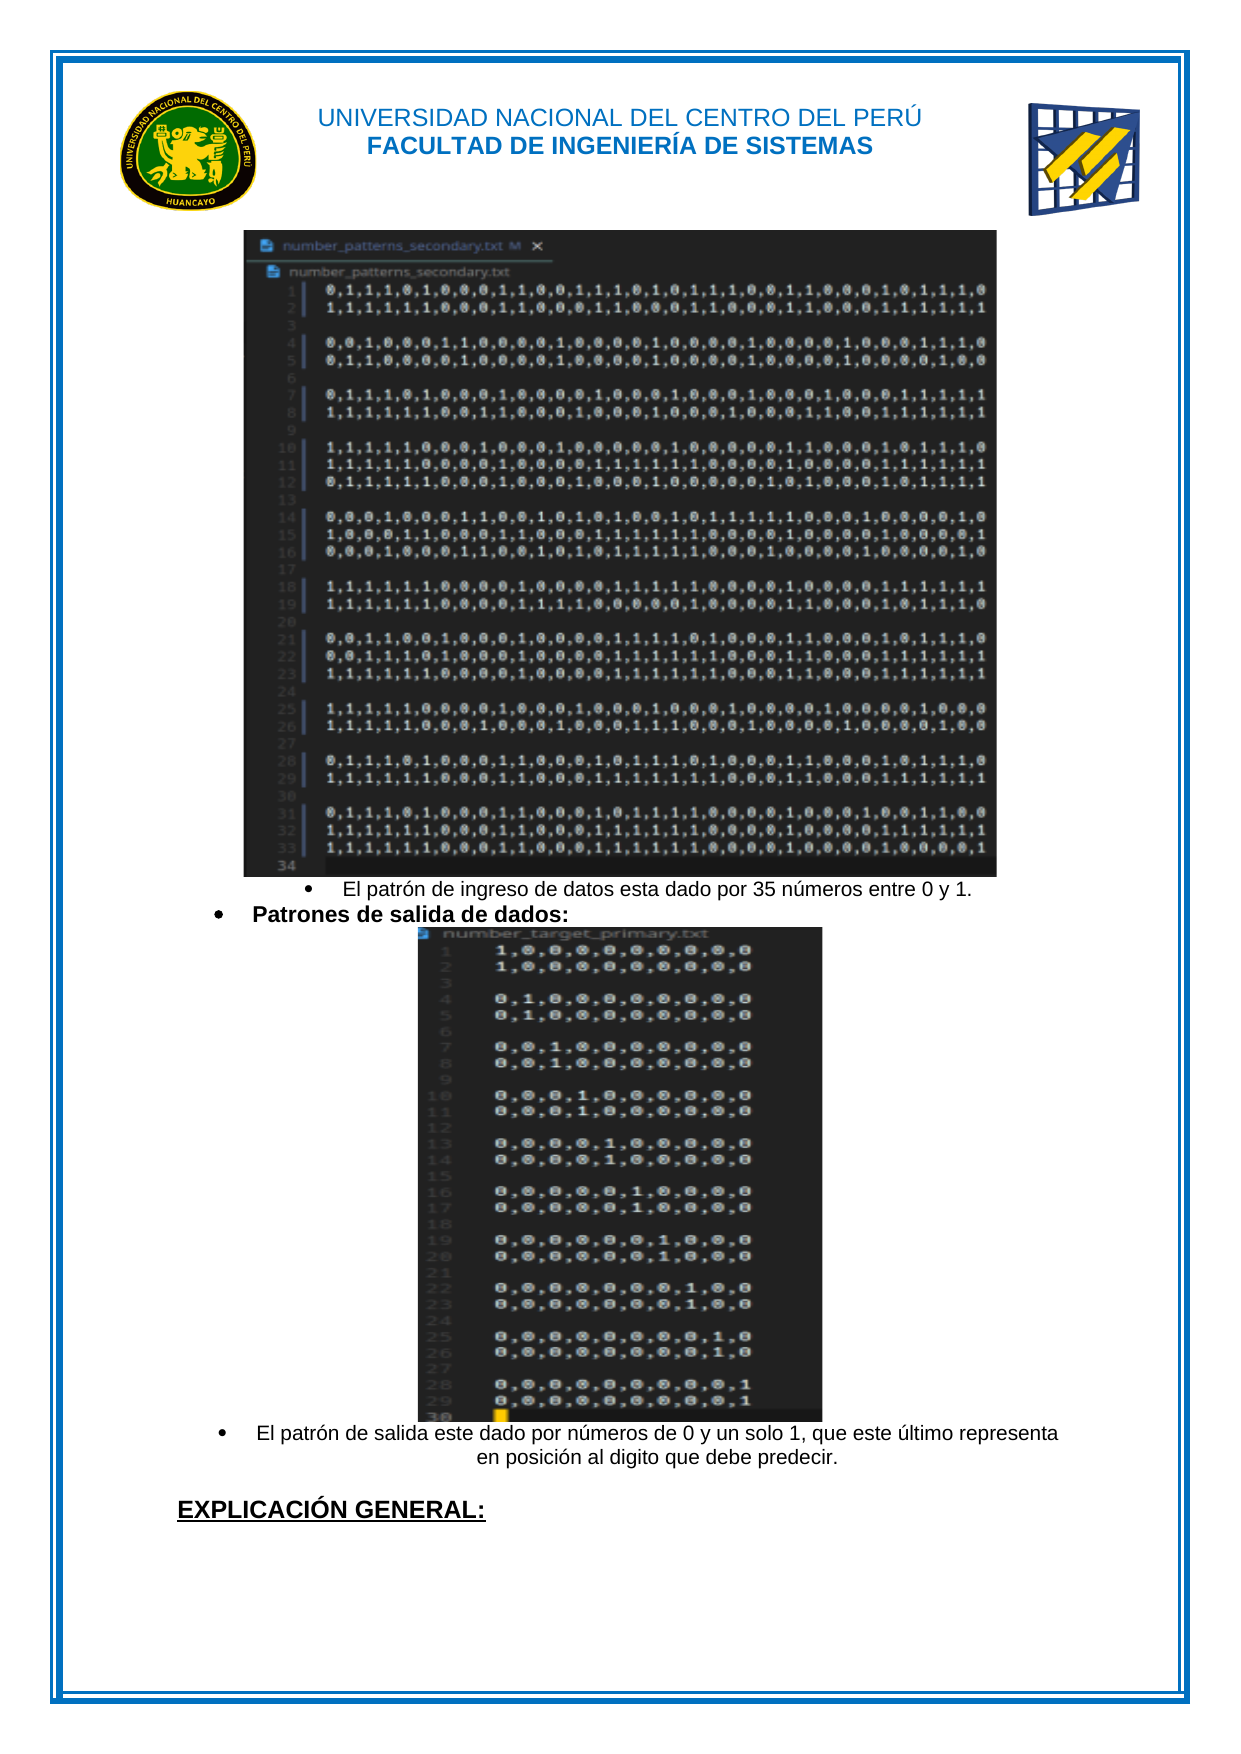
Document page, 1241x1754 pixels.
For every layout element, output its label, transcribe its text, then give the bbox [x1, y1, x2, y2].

picture [1028, 103, 1140, 216]
text EXPLICACIÓN GENERAL: [177, 1495, 1063, 1524]
picture [120, 91, 257, 211]
list El patrón de ingreso de datos esta dado por 35 números entre 0 y 1. [214, 877, 1063, 901]
picture [417, 927, 823, 1422]
picture [243, 230, 997, 877]
list Patrones de salida de dados: [214, 901, 1063, 927]
list El patrón de salida este dado por números de 0 y un solo 1, que este último representa en posición al digito que debe predecir. [214, 1421, 1063, 1469]
